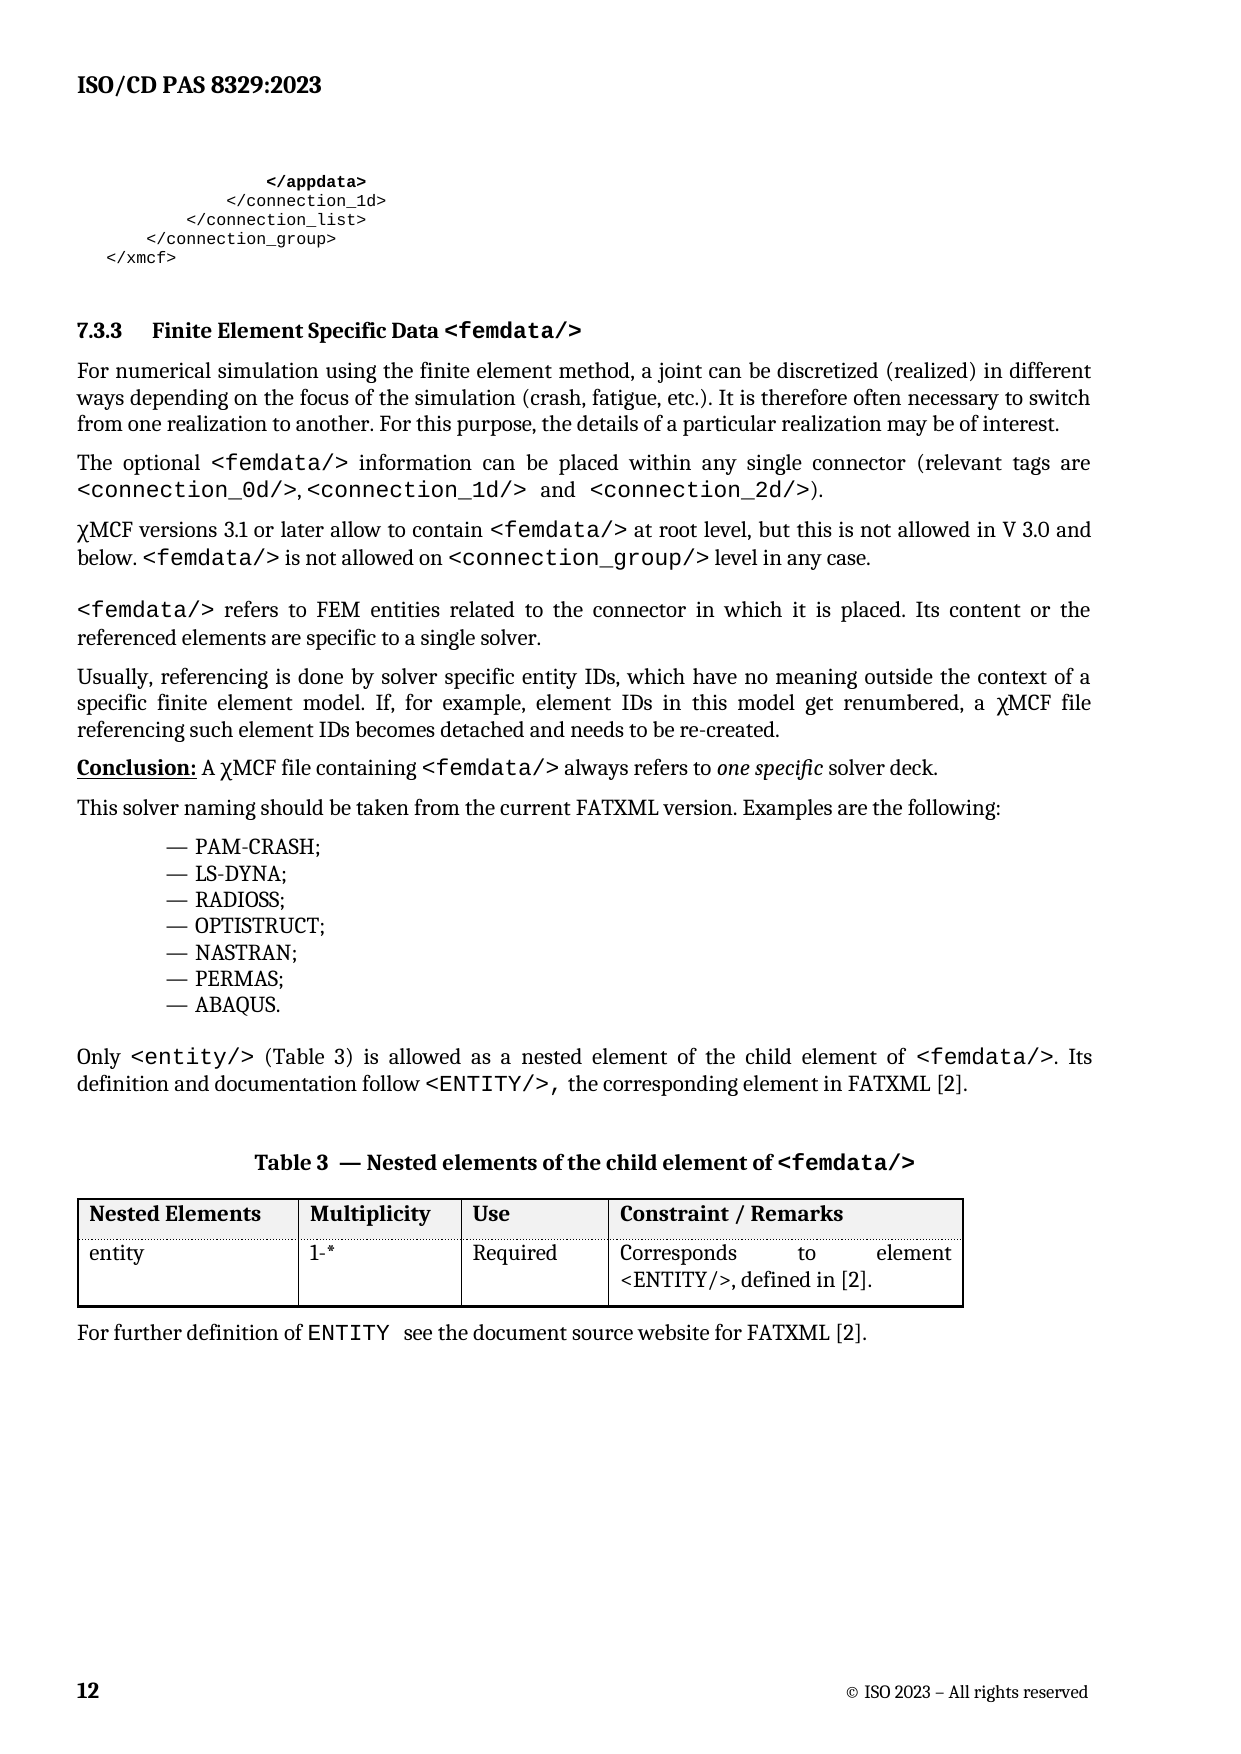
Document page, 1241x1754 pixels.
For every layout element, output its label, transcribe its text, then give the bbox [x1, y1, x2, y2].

text </appdata> [94, 174, 1075, 193]
list PERMAS; [165, 966, 1092, 992]
text For further definition of ENTITY see the document source website for FATXML . [77, 1320, 1092, 1347]
text </connection_1d> [94, 193, 1075, 212]
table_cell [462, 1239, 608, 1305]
list RADIOSS; [165, 887, 1092, 913]
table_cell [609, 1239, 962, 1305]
text </connection_list> [94, 212, 1075, 230]
text For numerical simulation using the finite element method, a joint can be discretized (realized) in different ways depending on the focus of the simulation (crash, fatigue, etc.). It is therefore often necessary to switch from one realization to another. For this purpose, the details of a particular realization may be of interest. [77, 358, 1092, 437]
text χMCF versions 3.1 or later allow to contain <femdata/> at root level, but this is not allowed in V 3.0 and below. <femdata/> is not allowed on <connection_group/> level in any case. [77, 517, 1092, 572]
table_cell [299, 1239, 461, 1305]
text The optional <femdata/> information can be placed within any single connector (relevant tags are <connection_0d/>, <connection_1d/> and <connection_2d/>). [77, 450, 1092, 505]
text Usually, referencing is done by solver specific entity IDs, which have no meaning outside the context of a specific finite element model. If, for example, element IDs in this model get renumbered, a χMCF file referencing such element IDs becomes detached and needs to be re-created. [77, 664, 1092, 743]
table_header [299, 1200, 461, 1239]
text </xmcf> [94, 249, 1075, 268]
list NASTRAN; [165, 939, 1092, 966]
list PAM-CRASH; [165, 834, 1092, 860]
list ABAQUS. [165, 992, 1092, 1018]
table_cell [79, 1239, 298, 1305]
text Only <entity/> (Table 3) is allowed as a nested element of the child element of <femdata/>. Its definition and documentation follow <ENTITY/>, the corresponding element in FATXML . [77, 1043, 1092, 1098]
list LS-DYNA; [165, 860, 1092, 887]
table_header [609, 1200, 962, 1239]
text Conclusion: A χMCF file containing <femdata/> always refers to one specific solver deck. [77, 755, 1092, 783]
list OPTISTRUCT; [165, 913, 1092, 939]
subtitle Finite Element Specific Data <femdata/> [77, 318, 1092, 346]
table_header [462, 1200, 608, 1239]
text <femdata/> refers to FEM entities related to the connector in which it is placed. Its content or the referenced elements are specific to a single solver. [77, 597, 1092, 651]
text This solver naming should be taken from the current FATXML version. Examples are the following: [77, 795, 1092, 822]
text </connection_group> [94, 230, 1075, 249]
text Table 3 — Nested elements of the child element of <femdata/> [77, 1150, 1092, 1177]
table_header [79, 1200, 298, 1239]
